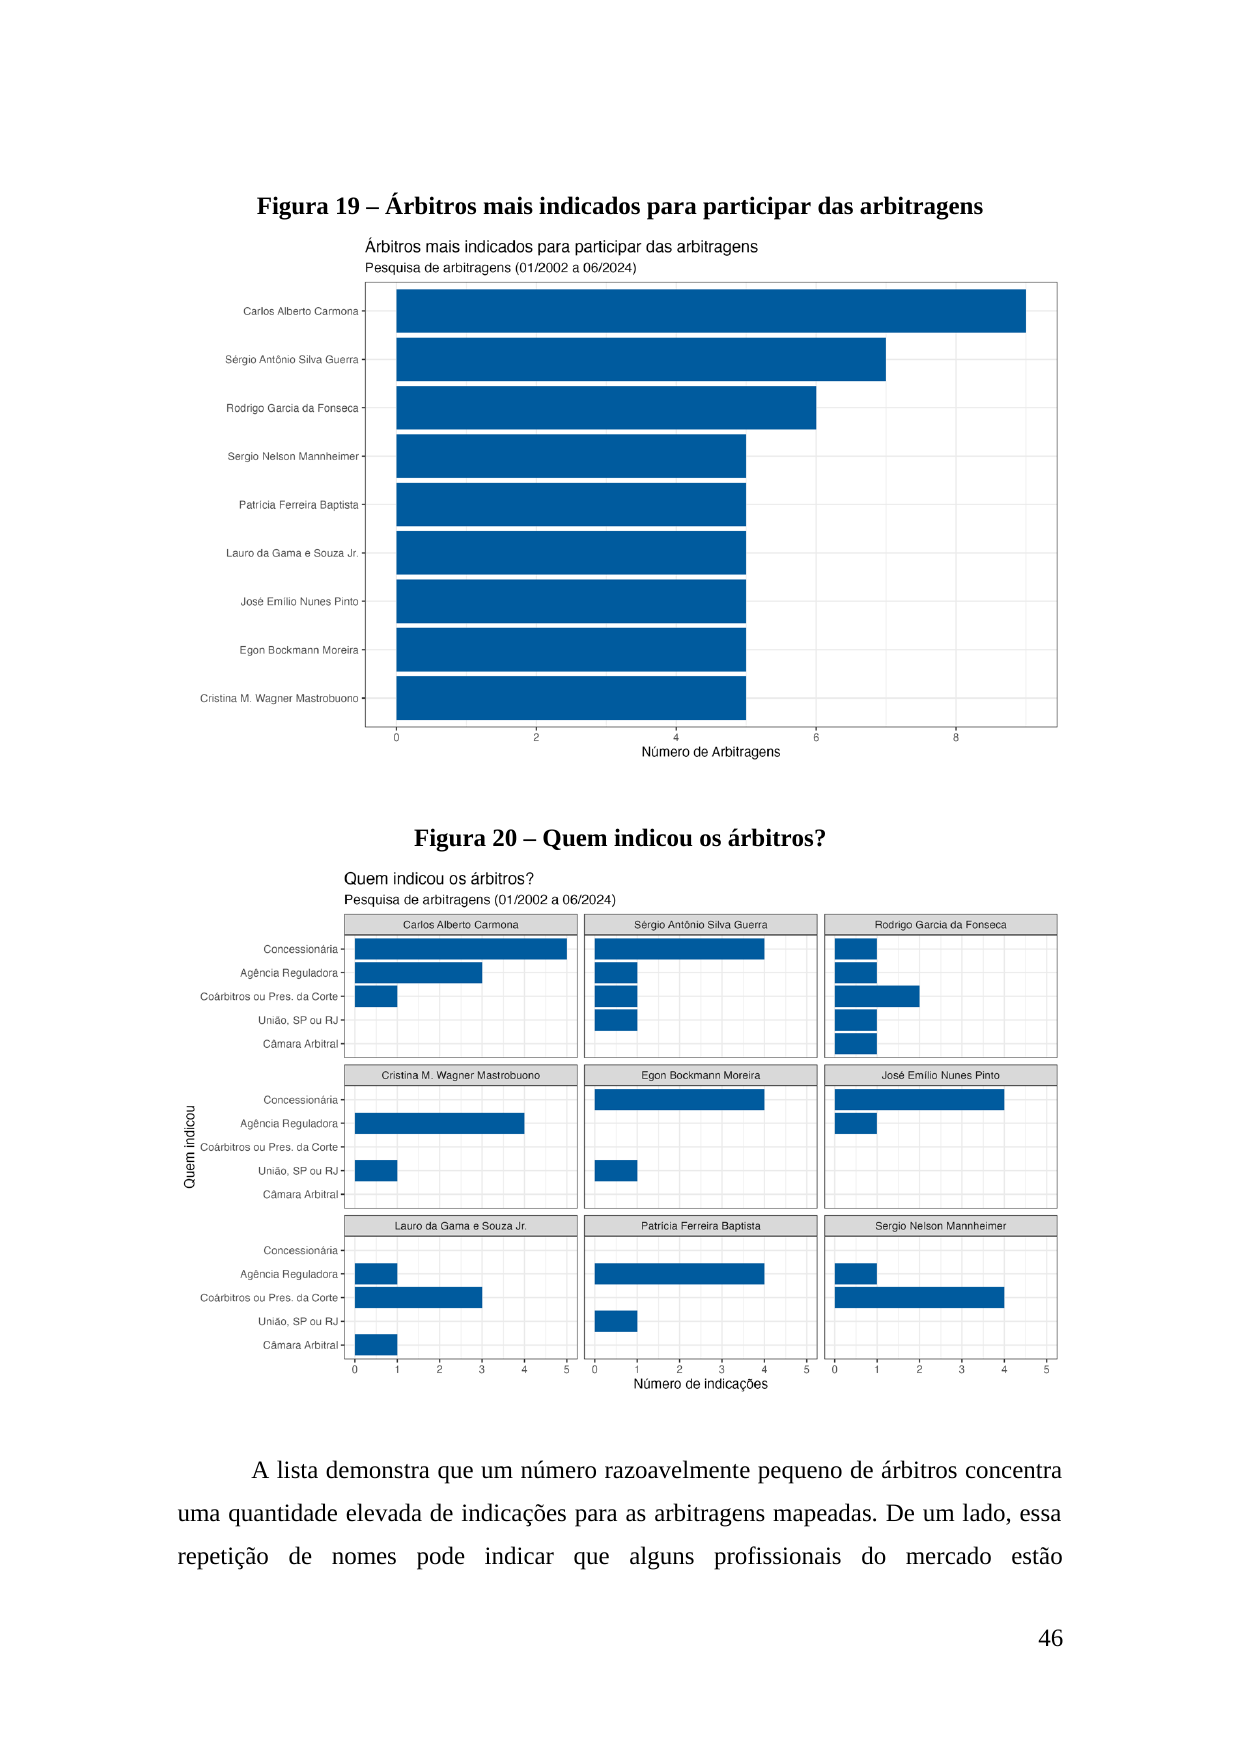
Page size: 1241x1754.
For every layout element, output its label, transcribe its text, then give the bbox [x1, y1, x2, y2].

picture [177, 866, 1063, 1398]
picture [177, 233, 1063, 766]
title Figura 20 – Quem indicou os árbitros? [177, 823, 1063, 852]
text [177, 1455, 1063, 1570]
title Figura 19 – Árbitros mais indicados para participar das arbitragens [177, 191, 1063, 219]
